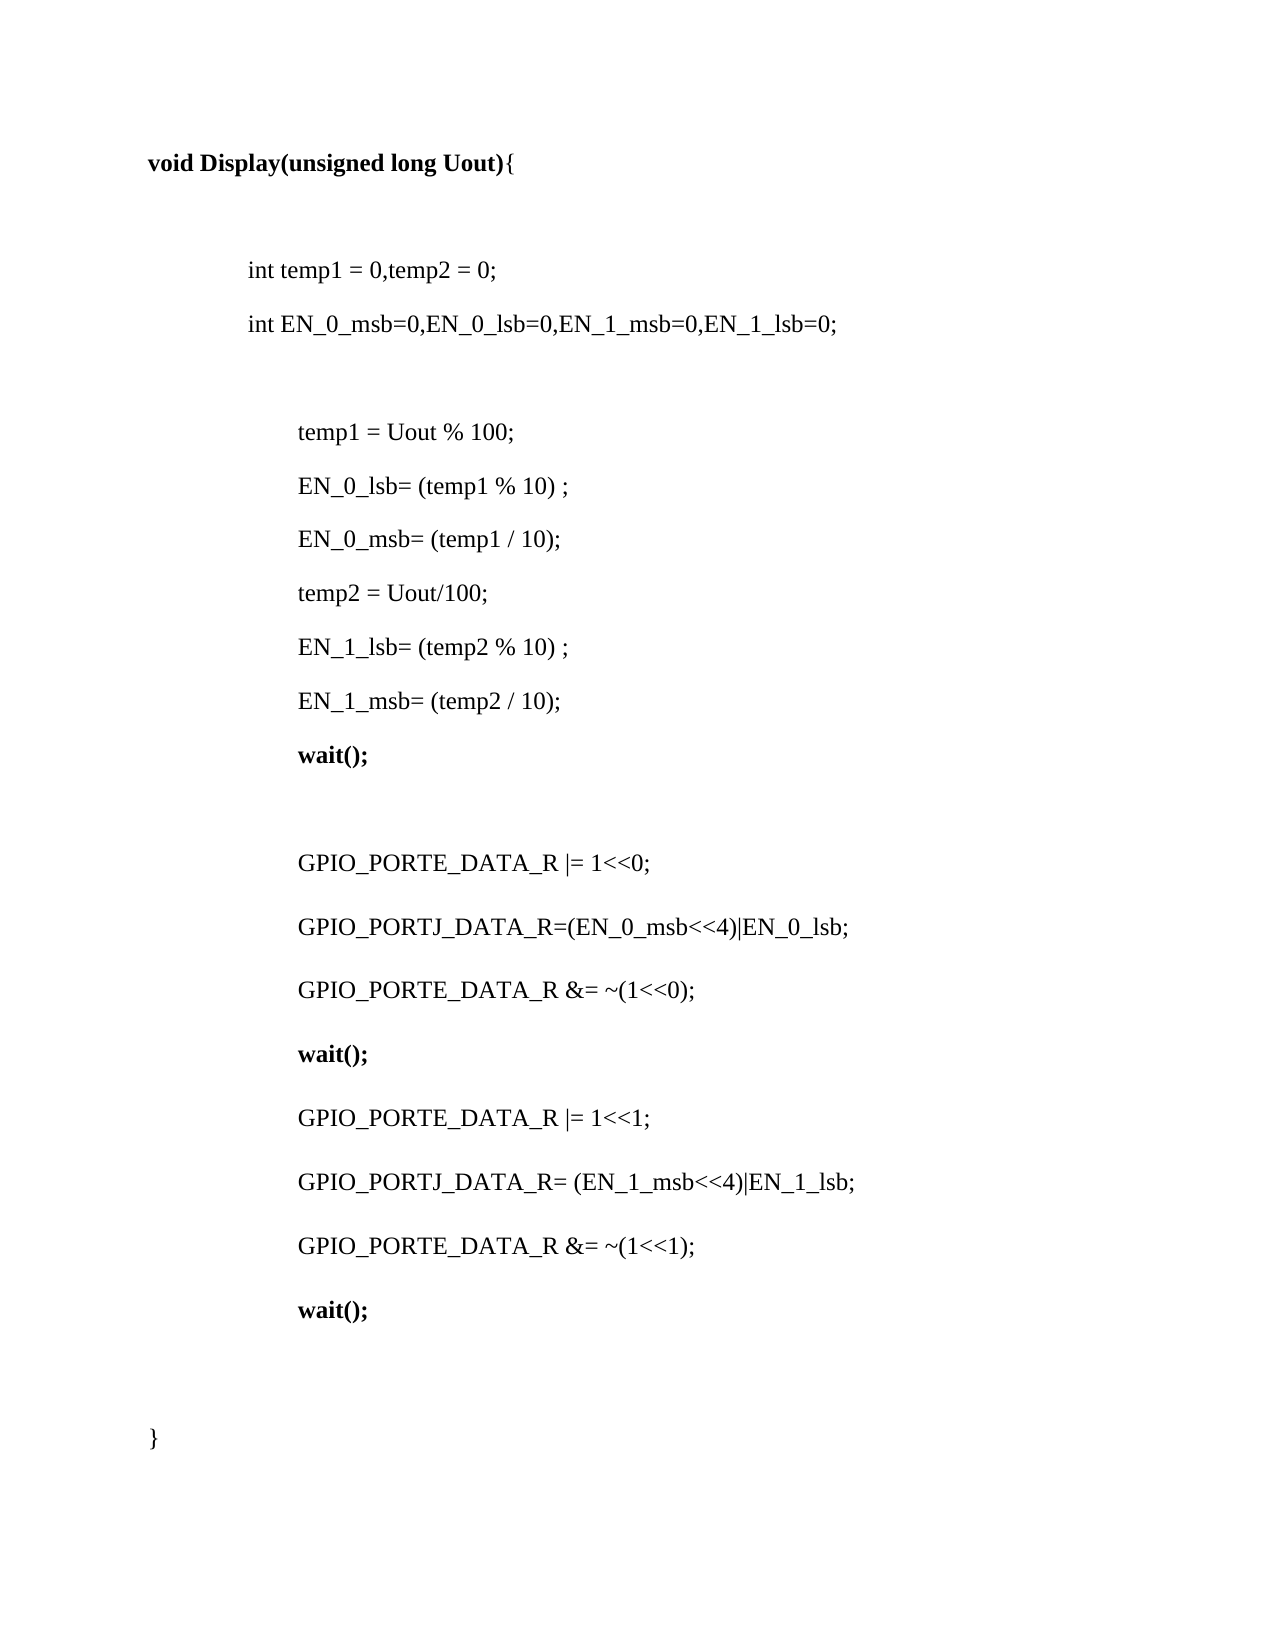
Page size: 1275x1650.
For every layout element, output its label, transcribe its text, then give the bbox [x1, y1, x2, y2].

text EN_1_lsb= (temp2 % 10) ; [148, 632, 1127, 661]
text temp2 = Uout/100; [148, 578, 1127, 607]
text void Display(unsigned long Uout){ [148, 148, 1127, 176]
text EN_0_lsb= (temp1 % 10) ; [148, 471, 1127, 499]
text EN_1_msb= (temp2 / 10); [148, 686, 1127, 715]
text wait(); [148, 1295, 1127, 1324]
text } [148, 1423, 1127, 1452]
text GPIO_PORTE_DATA_R &= ~(1<<1); [148, 1231, 1127, 1260]
text temp1 = Uout % 100; [148, 417, 1127, 446]
text GPIO_PORTE_DATA_R &= ~(1<<0); [148, 976, 1127, 1004]
text int EN_0_msb=0,EN_0_lsb=0,EN_1_msb=0,EN_1_lsb=0; [148, 309, 1127, 338]
text GPIO_PORTJ_DATA_R=(EN_0_msb<<4)|EN_0_lsb; [148, 912, 1127, 940]
text EN_0_msb= (temp1 / 10); [148, 524, 1127, 553]
text GPIO_PORTE_DATA_R |= 1<<0; [148, 848, 1127, 876]
text wait(); [148, 1039, 1127, 1068]
text GPIO_PORTJ_DATA_R= (EN_1_msb<<4)|EN_1_lsb; [148, 1167, 1127, 1196]
text int temp1 = 0,temp2 = 0; [148, 255, 1127, 284]
text GPIO_PORTE_DATA_R |= 1<<1; [148, 1103, 1127, 1132]
text wait(); [148, 740, 1127, 769]
